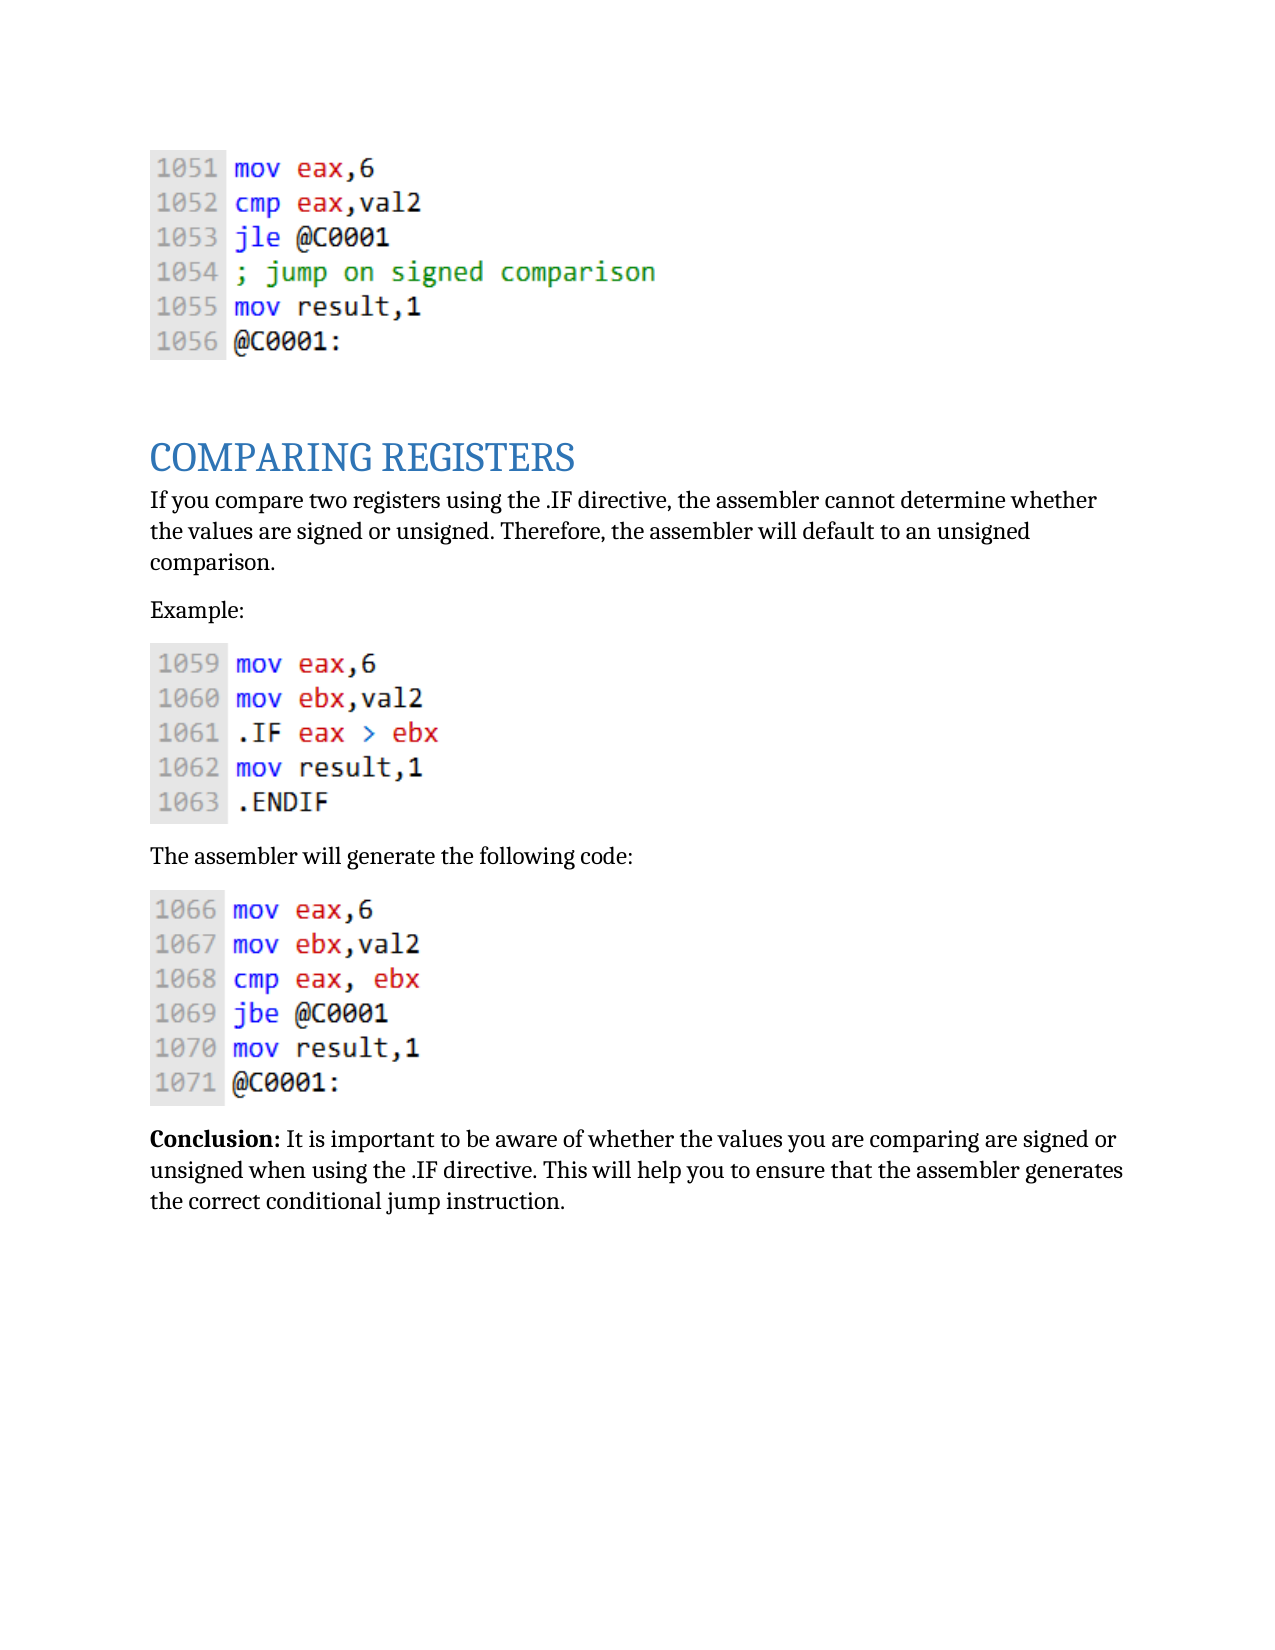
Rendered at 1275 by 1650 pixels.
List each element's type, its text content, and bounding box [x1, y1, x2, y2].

text COMPARING REGISTERS [150, 434, 1125, 482]
text Conclusion: It is important to be aware of whether the values you are comparing are signed or unsigned when using the .IF directive. This will help you to ensure that the assembler generates the correct conditional jump instruction. [150, 1124, 1125, 1215]
text The assembler will generate the following code: [150, 842, 1125, 871]
picture [150, 890, 804, 1106]
picture [150, 150, 1066, 360]
text If you compare two registers using the .IF directive, the assembler cannot determine whether the values are signed or unsigned. Therefore, the assembler will default to an unsigned comparison. [150, 486, 1125, 577]
picture [150, 643, 835, 824]
text Example: [150, 596, 1125, 624]
